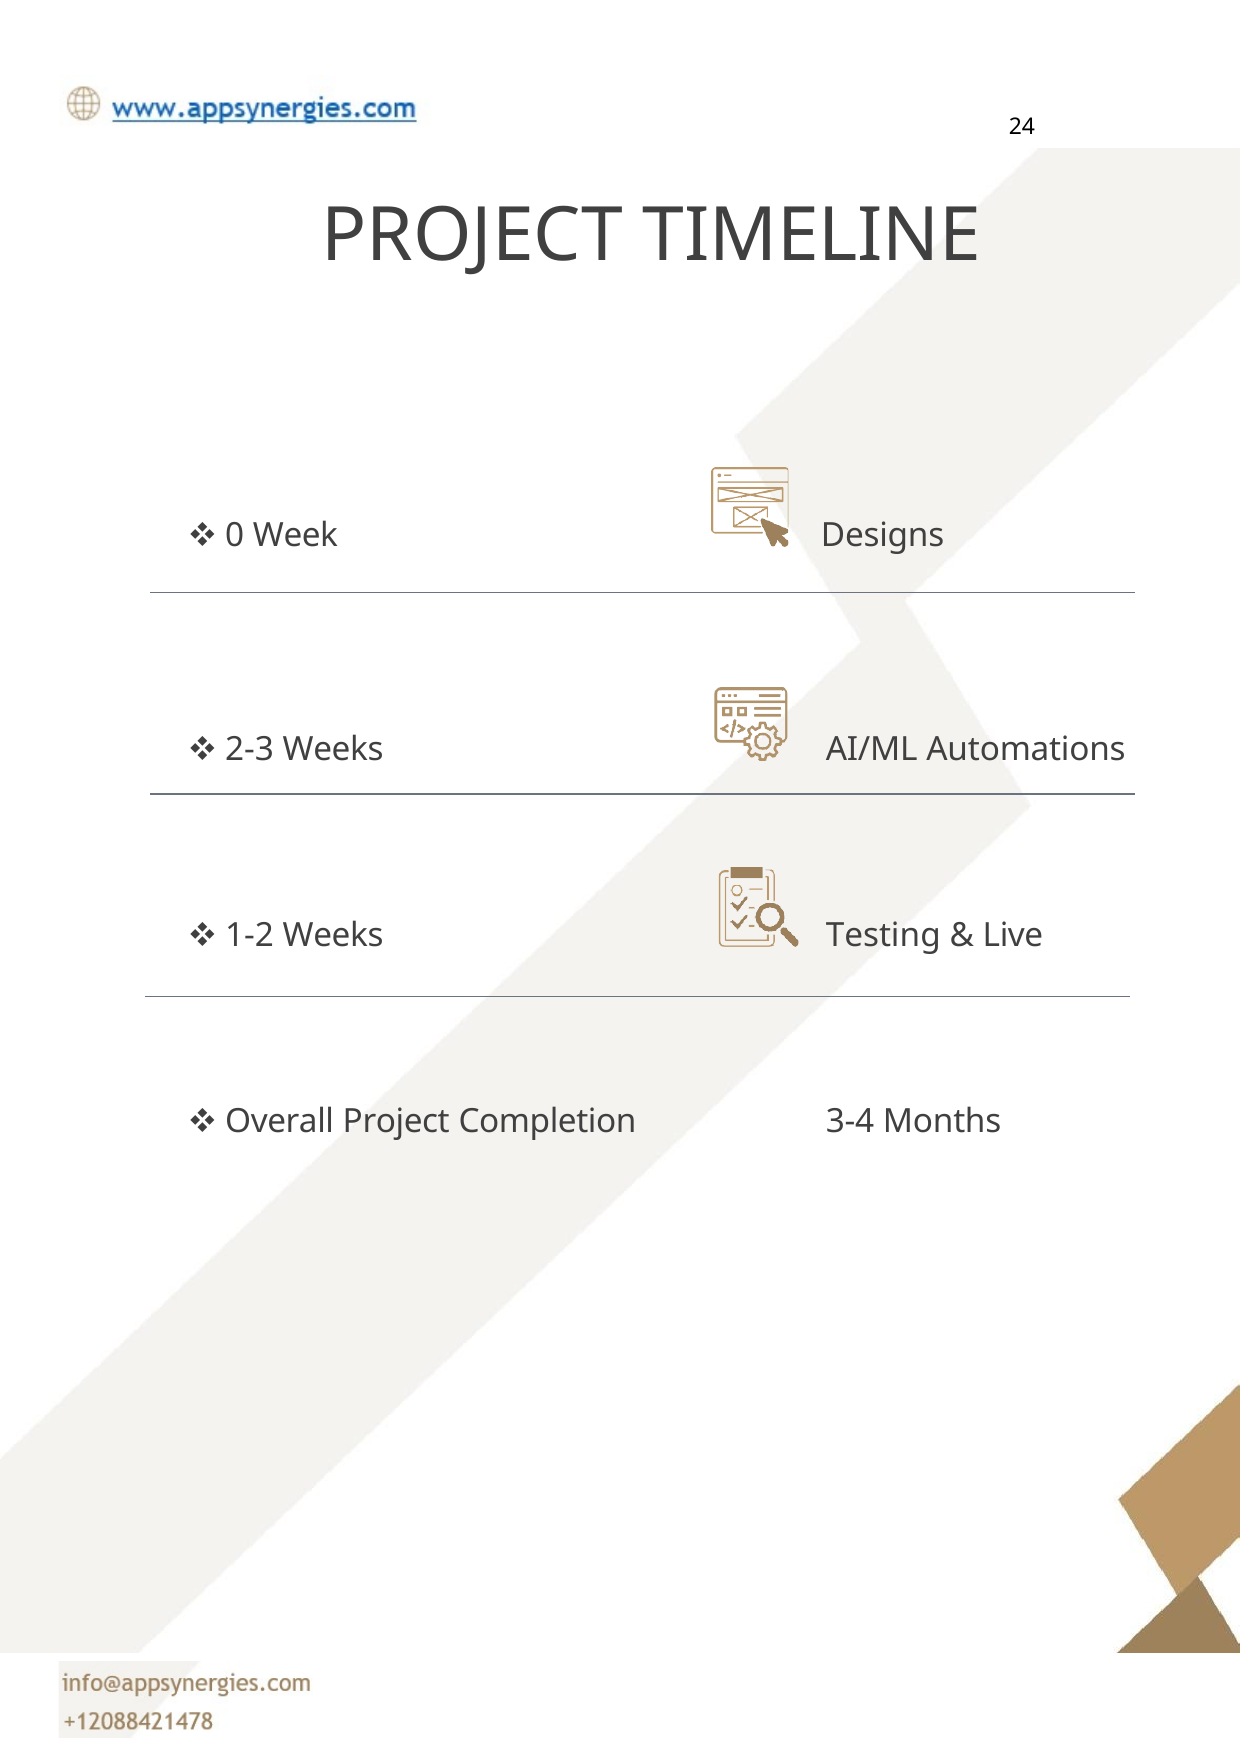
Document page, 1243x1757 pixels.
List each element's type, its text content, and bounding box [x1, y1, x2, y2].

subtitle PROJECT TIMELINE [224, 180, 1078, 282]
subtitle 0 Week Designs [187, 467, 1243, 556]
subtitle 1-2 Weeks Testing & Live [187, 867, 1243, 956]
subtitle 2-3 Weeks AI/ML Automations [187, 687, 1243, 770]
picture [0, 148, 1240, 1653]
picture [58, 1661, 313, 1738]
picture [58, 75, 431, 135]
subtitle Overall Project Completion 3-4 Months [187, 1097, 1243, 1142]
